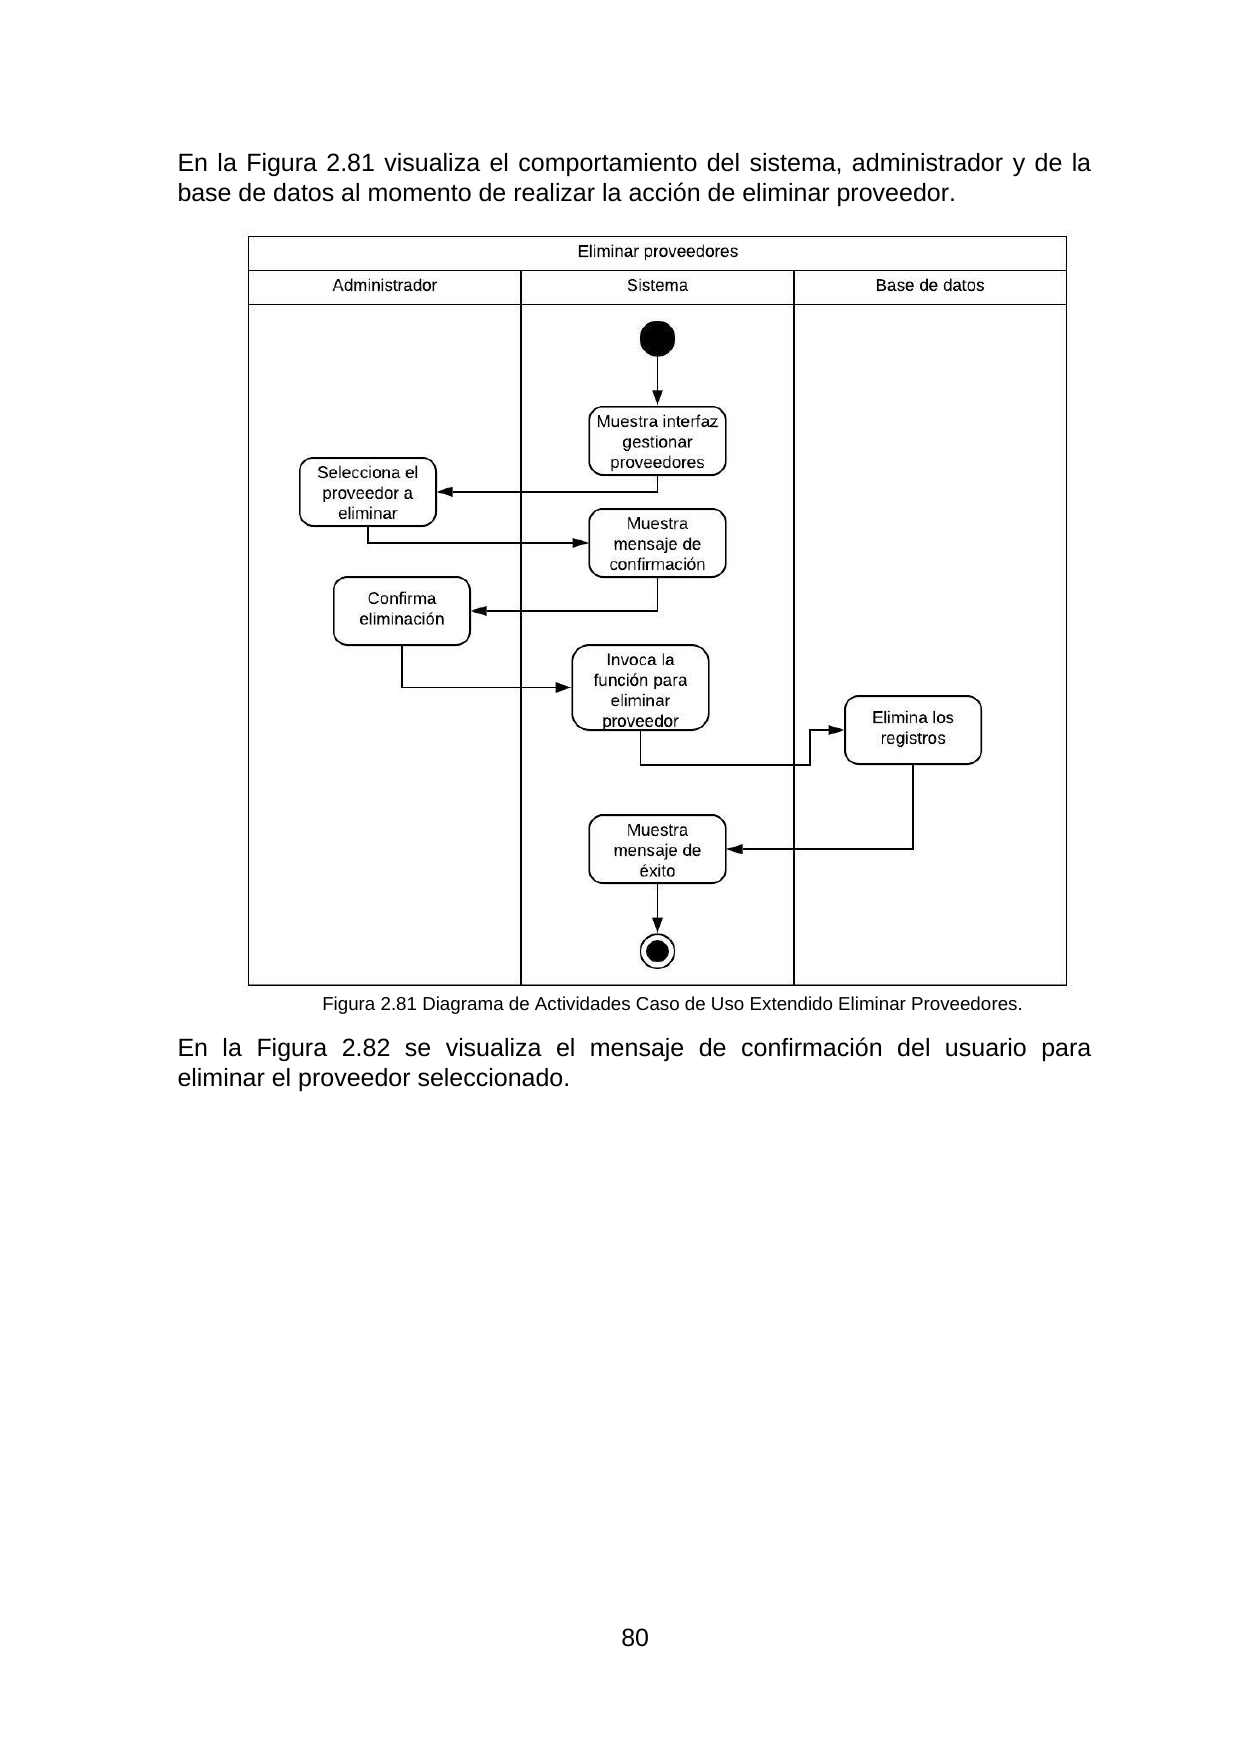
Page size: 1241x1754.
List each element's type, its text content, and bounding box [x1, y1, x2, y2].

picture [214, 228, 1101, 992]
text En la Figura 2.81 visualiza el comportamiento del sistema, administrador y de la base de datos al momento de realizar la acción de eliminar proveedor. [177, 148, 1092, 207]
text Figura 2.81 Diagrama de Actividades Caso de Uso Extendido Eliminar Proveedores. [215, 992, 1092, 1014]
text En la Figura 2.82 se visualiza el mensaje de confirmación del usuario para eliminar el proveedor seleccionado. [177, 1033, 1092, 1092]
